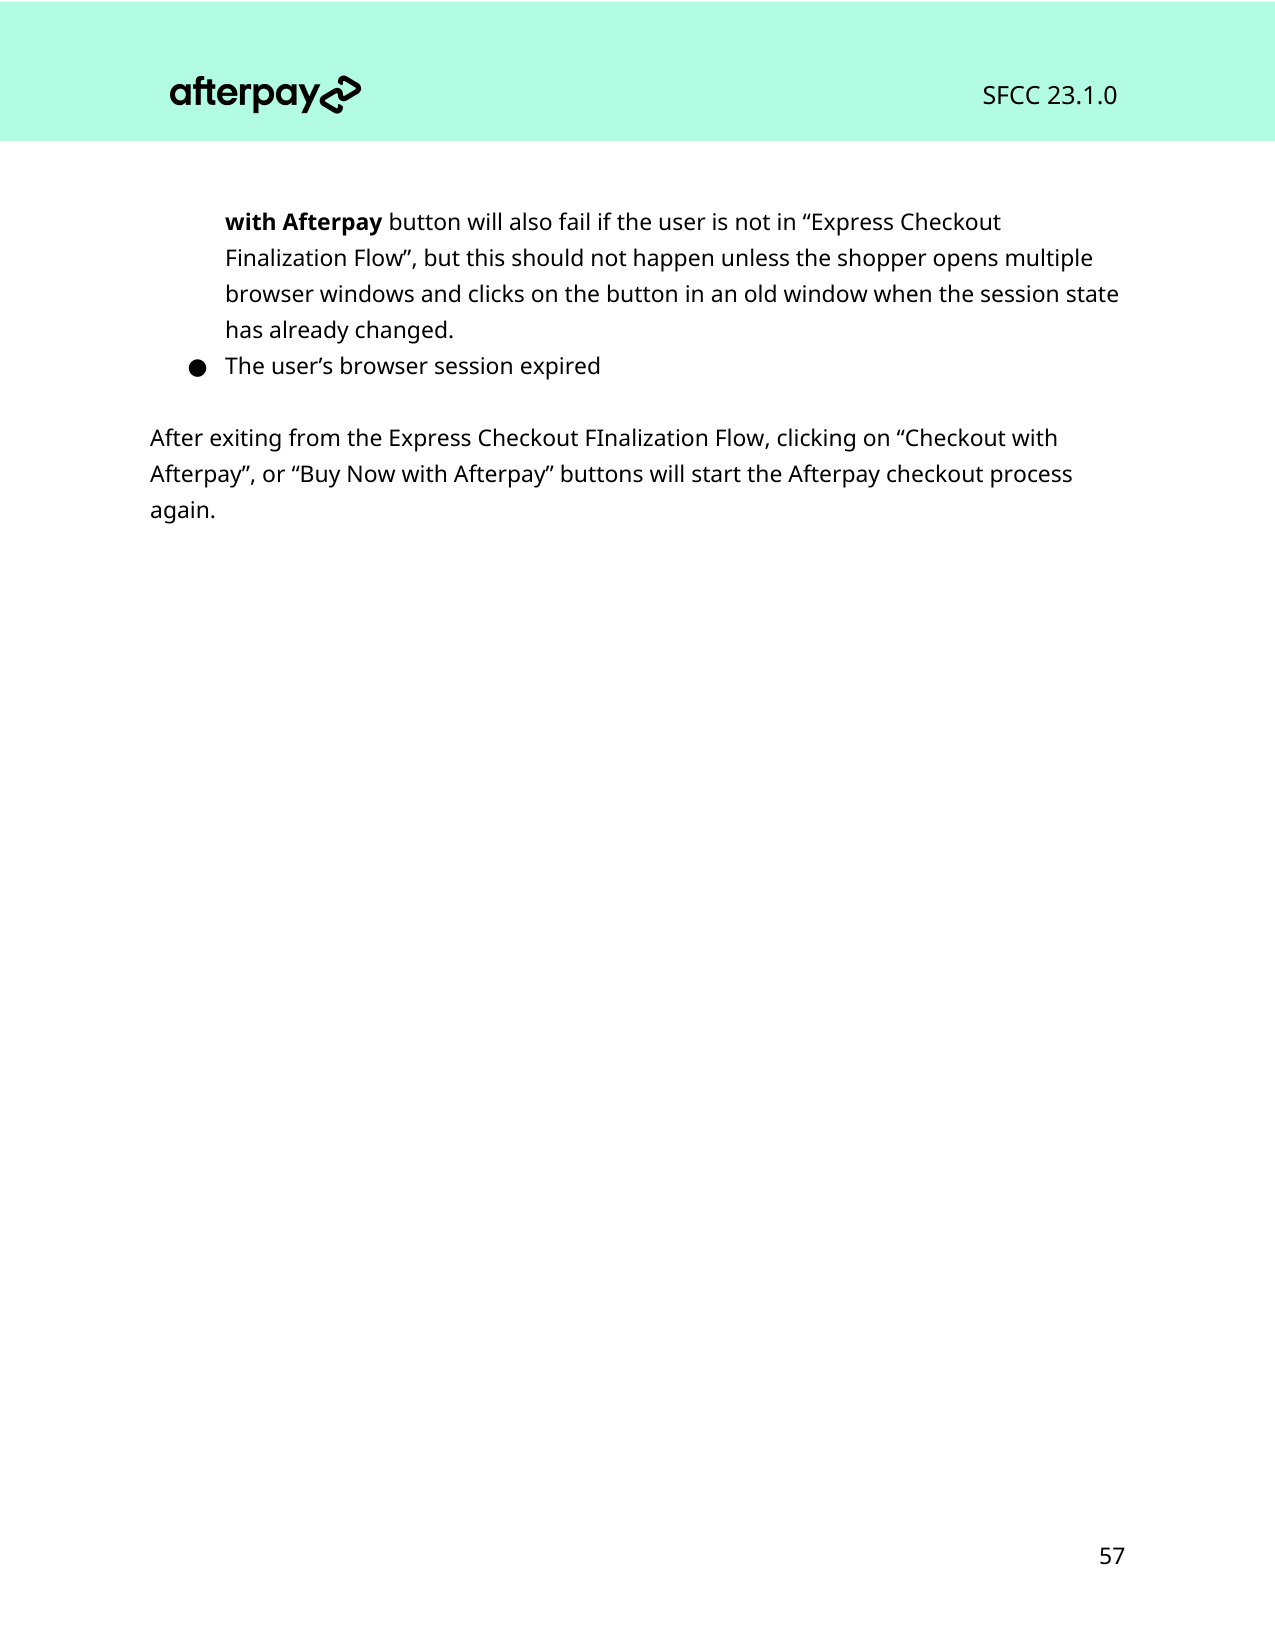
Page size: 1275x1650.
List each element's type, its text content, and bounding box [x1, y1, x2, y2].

text After exiting from the Express Checkout FInalization Flow, clicking on “Checkout with Afterpay”, or “Buy Now with Afterpay” buttons will start the Afterpay checkout process again. [150, 422, 1125, 525]
picture [134, 47, 397, 142]
list The user’s browser session expired [187, 350, 1125, 381]
